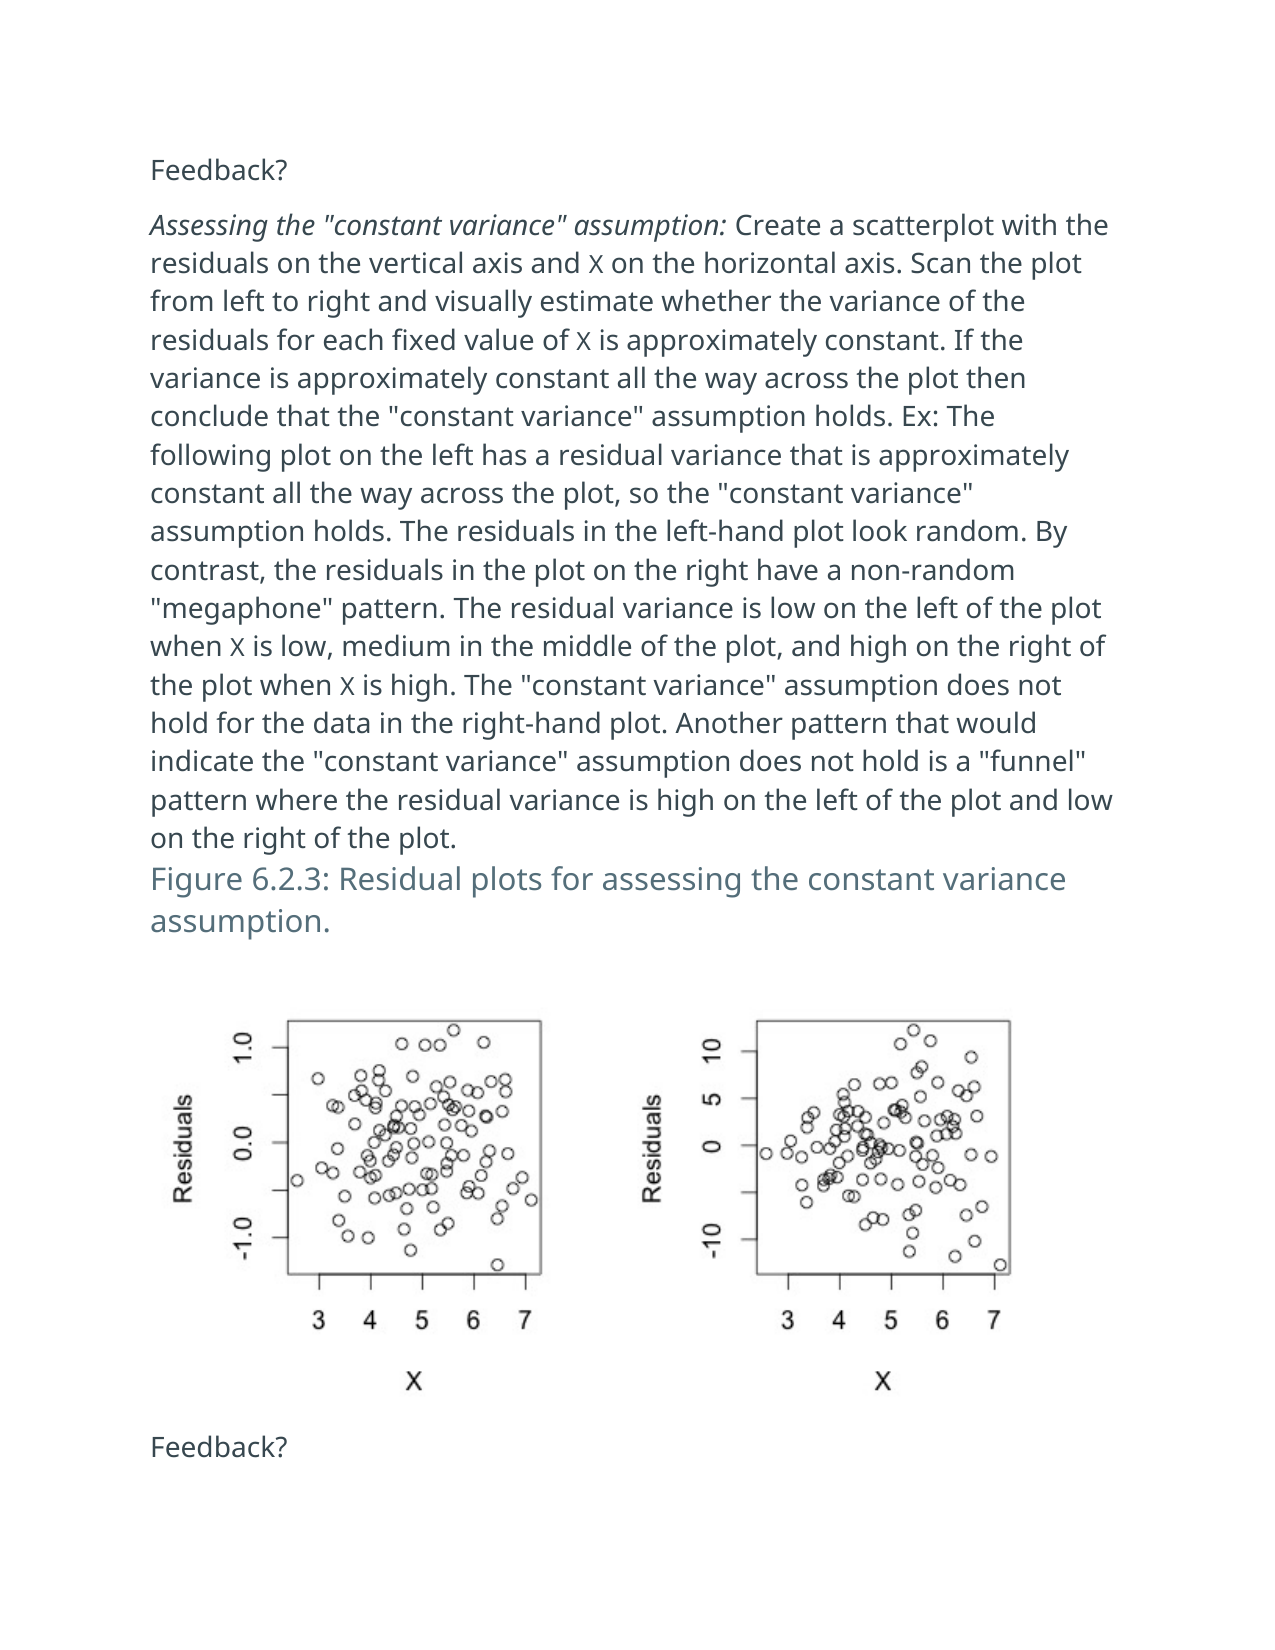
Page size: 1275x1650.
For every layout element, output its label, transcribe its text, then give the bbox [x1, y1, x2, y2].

text Feedback? [150, 1427, 1125, 1466]
text Feedback? [150, 150, 1125, 188]
text Assessing the "constant variance" assumption: Create a scatterplot with the residuals on the vertical axis and X on the horizontal axis. Scan the plot from left to right and visually estimate whether the variance of the residuals for each fixed value of X is approximately constant. If the variance is approximately constant all the way across the plot then conclude that the "constant variance" assumption holds. Ex: The following plot on the left has a residual variance that is approximately constant all the way across the plot, so the "constant variance" assumption holds. The residuals in the left-hand plot look random. By contrast, the residuals in the plot on the right have a non-random "megaphone" pattern. The residual variance is low on the left of the plot when X is low, medium in the middle of the plot, and high on the right of the plot when X is high. The "constant variance" assumption does not hold for the data in the right-hand plot. Another pattern that would indicate the "constant variance" assumption does not hold is a "funnel" pattern where the residual variance is high on the left of the plot and low on the right of the plot. [150, 205, 1125, 857]
text Figure 6.2.3: Residual plots for assessing the constant variance assumption. [150, 857, 1125, 942]
picture [150, 958, 1088, 1428]
